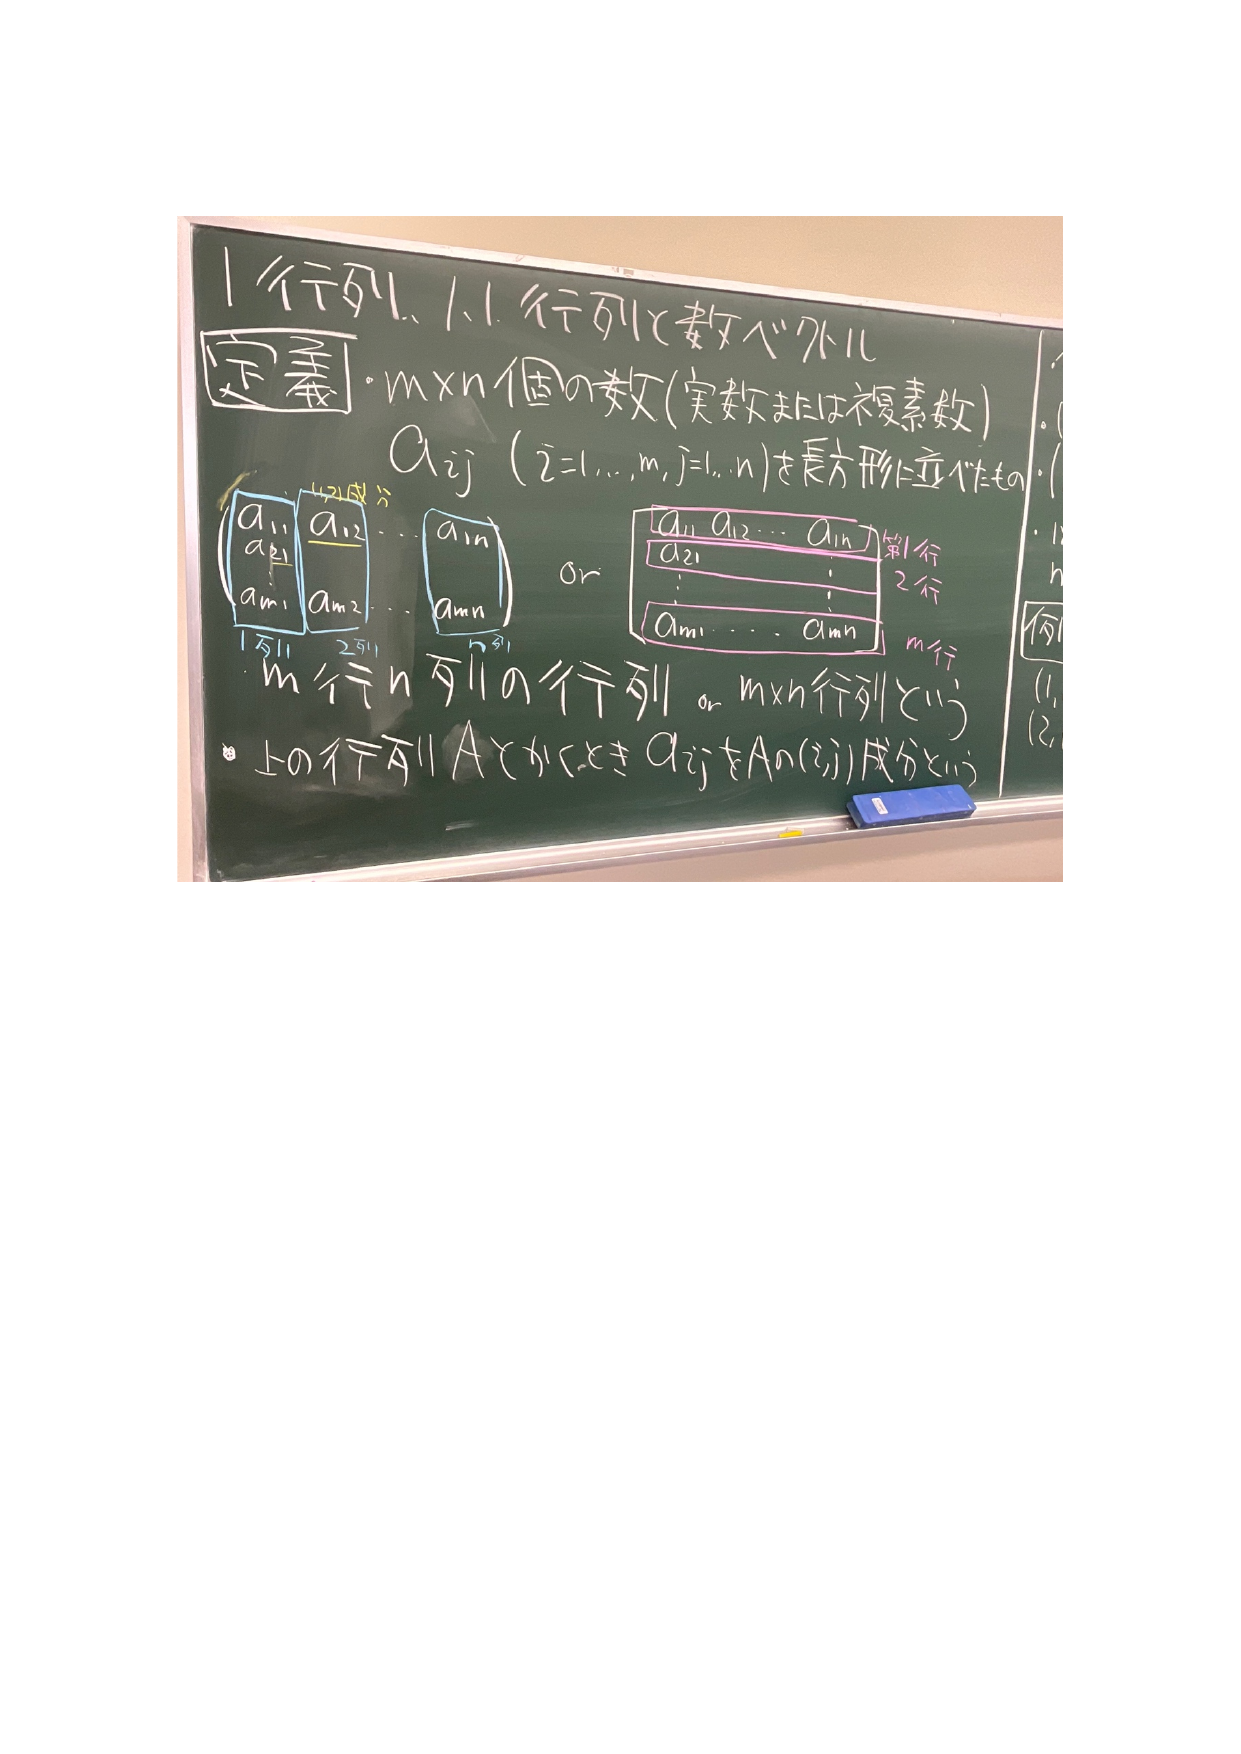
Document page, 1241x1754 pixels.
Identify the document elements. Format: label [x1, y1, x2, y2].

picture [177, 216, 1063, 882]
